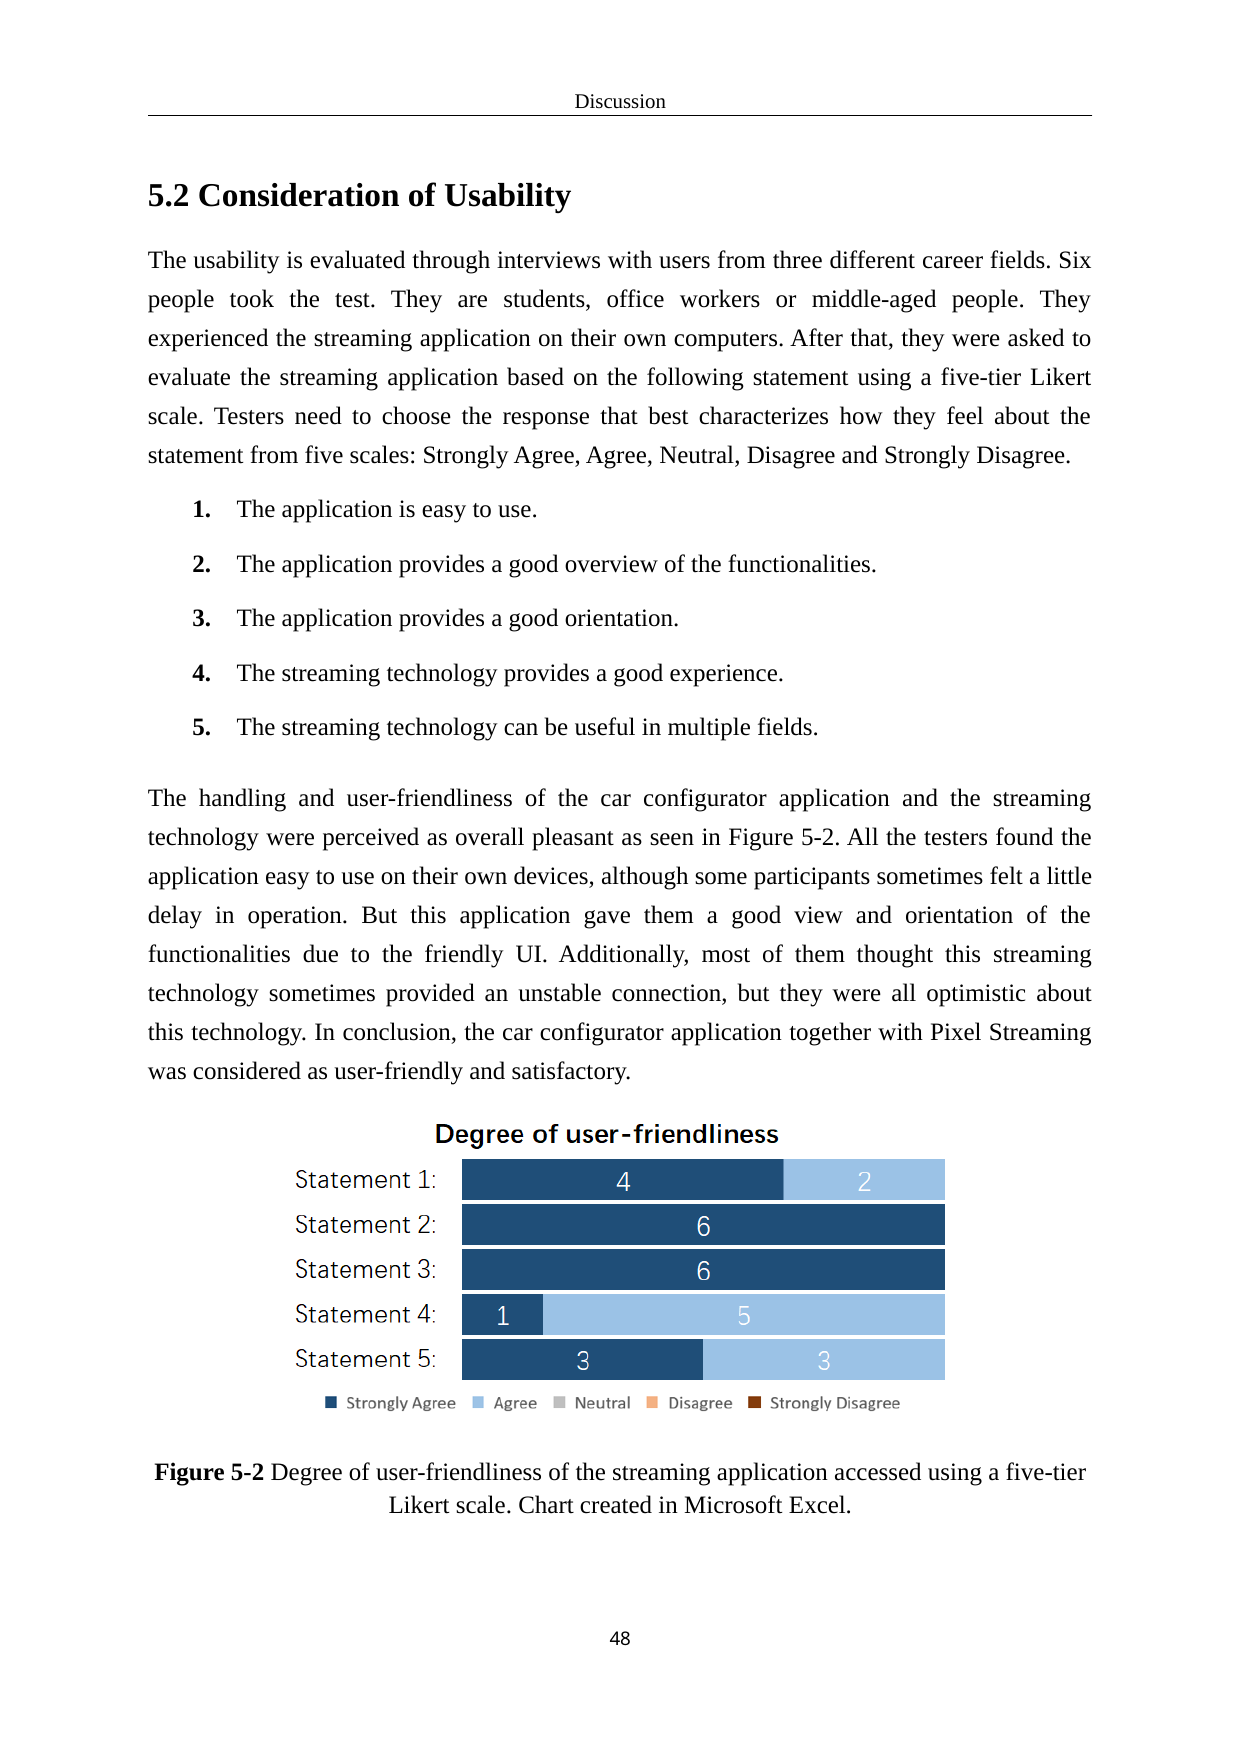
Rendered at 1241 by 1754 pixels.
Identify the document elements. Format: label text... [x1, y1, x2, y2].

picture [282, 1108, 958, 1430]
list The application is easy to use. [192, 492, 1092, 525]
list The application provides a good orientation. [192, 601, 1092, 634]
list The streaming technology can be useful in multiple fields. [192, 710, 1092, 743]
list The streaming technology provides a good experience. [192, 656, 1092, 688]
subtitle 5.2 Consideration of Usability [148, 162, 1092, 227]
list The application provides a good overview of the functionalities. [192, 547, 1092, 579]
text The usability is evaluated through interviews with users from three different career fields. Six people took the test. They are students, office workers or middle-aged people. They experienced the streaming application on their own computers. After that, they were asked to evaluate the streaming application based on the following statement using a five-tier Likert scale. Testers need to choose the response that best characterizes how they feel about the statement from five scales: Strongly Agree, Agree, Neutral, Disagree and Strongly Disagree. [148, 243, 1092, 471]
text The handling and user-friendliness of the car configurator application and the streaming technology were perceived as overall pleasant as seen in Figure 5-2. All the testers found the application easy to use on their own devices, although some participants sometimes felt a little delay in operation. But this application gave them a good view and orientation of the functionalities due to the friendly UI. Additionally, most of them thought this streaming technology sometimes provided an unstable connection, but they were all optimistic about this technology. In conclusion, the car configurator application together with Pixel Streaming was considered as user-friendly and satisfactory. [148, 781, 1092, 1086]
text Figure 5-2 Degree of user-friendliness of the streaming application accessed using a five-tier Likert scale. Chart created in Microsoft Excel. [148, 1456, 1092, 1521]
